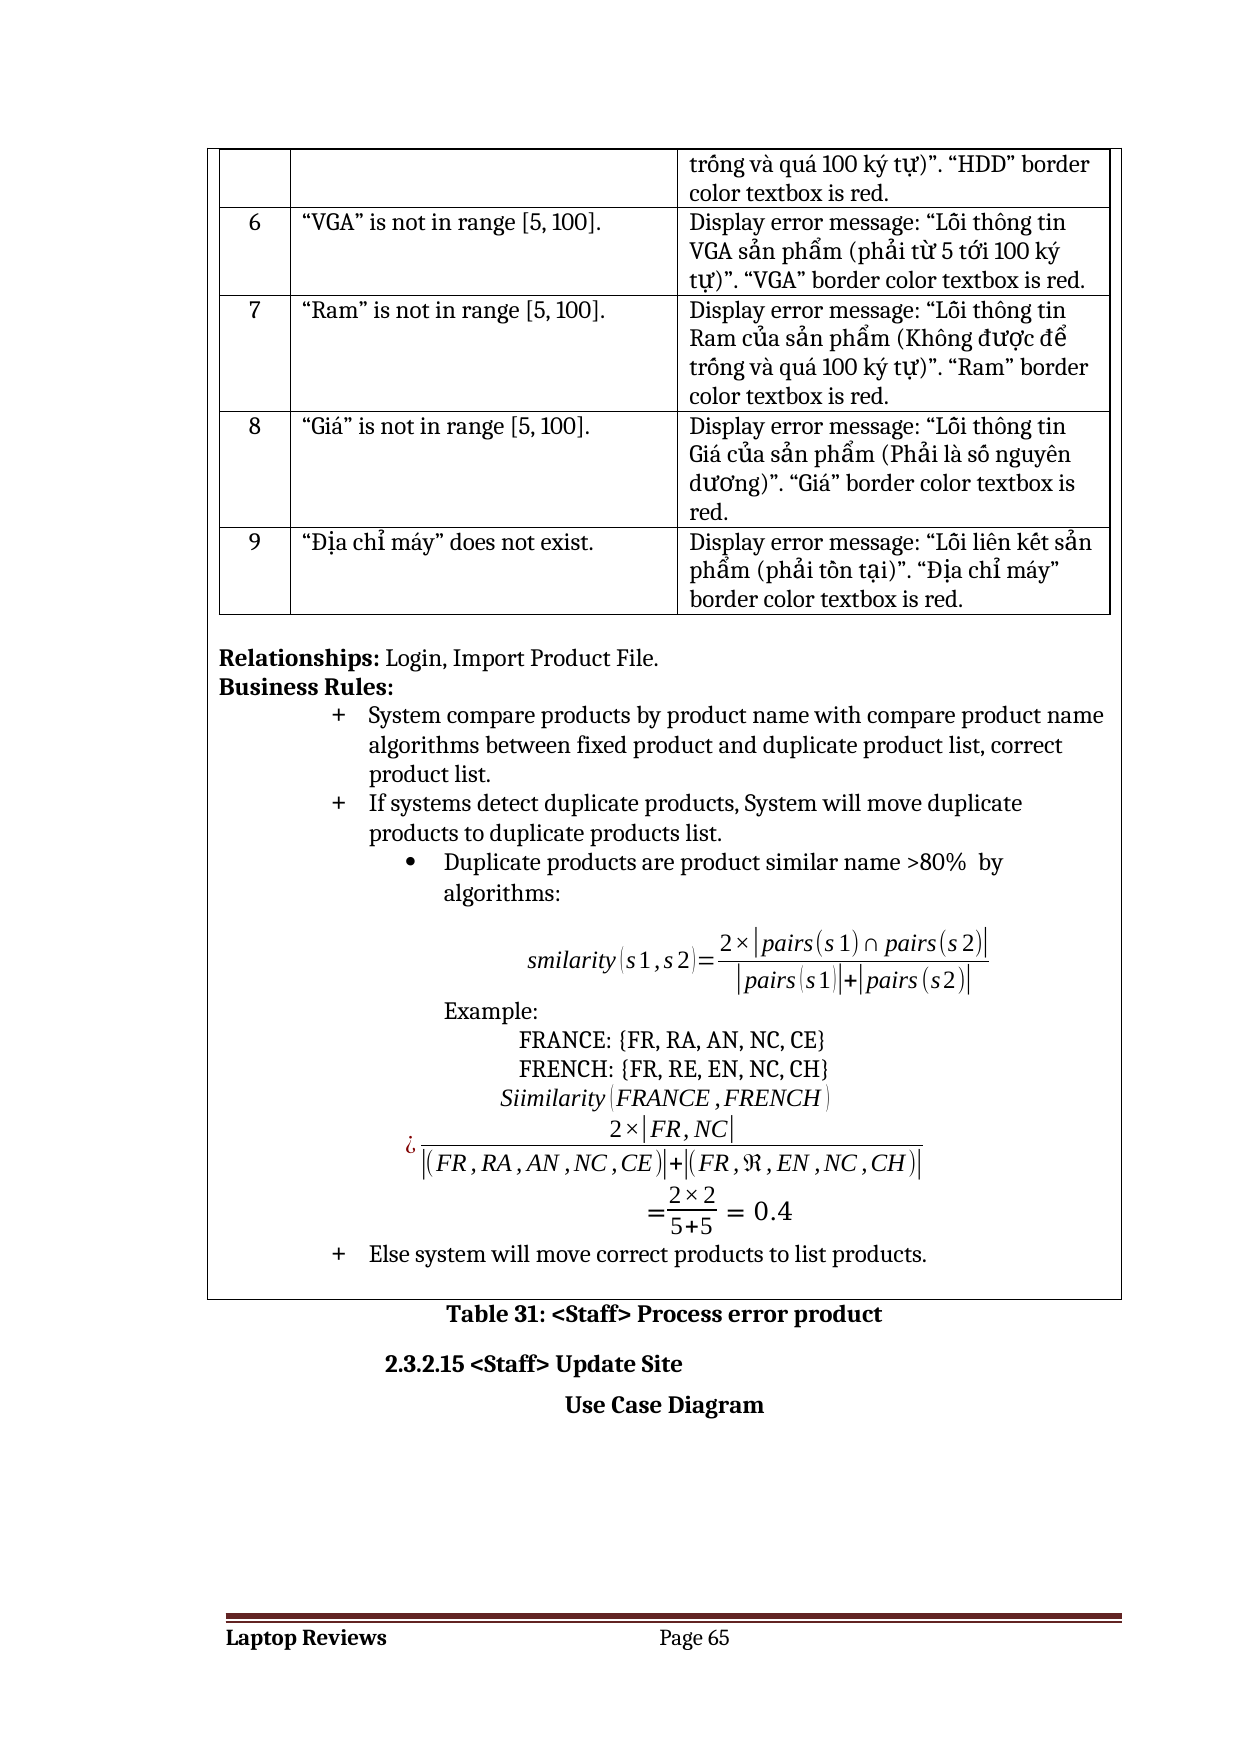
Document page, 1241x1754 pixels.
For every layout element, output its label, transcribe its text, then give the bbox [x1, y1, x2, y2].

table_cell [208, 149, 1121, 1299]
subtitle <Staff> Update Site [385, 1349, 1122, 1378]
text Use Case Diagram [207, 1391, 1122, 1419]
text Table 31: <Staff> Process error product [207, 1300, 1122, 1329]
